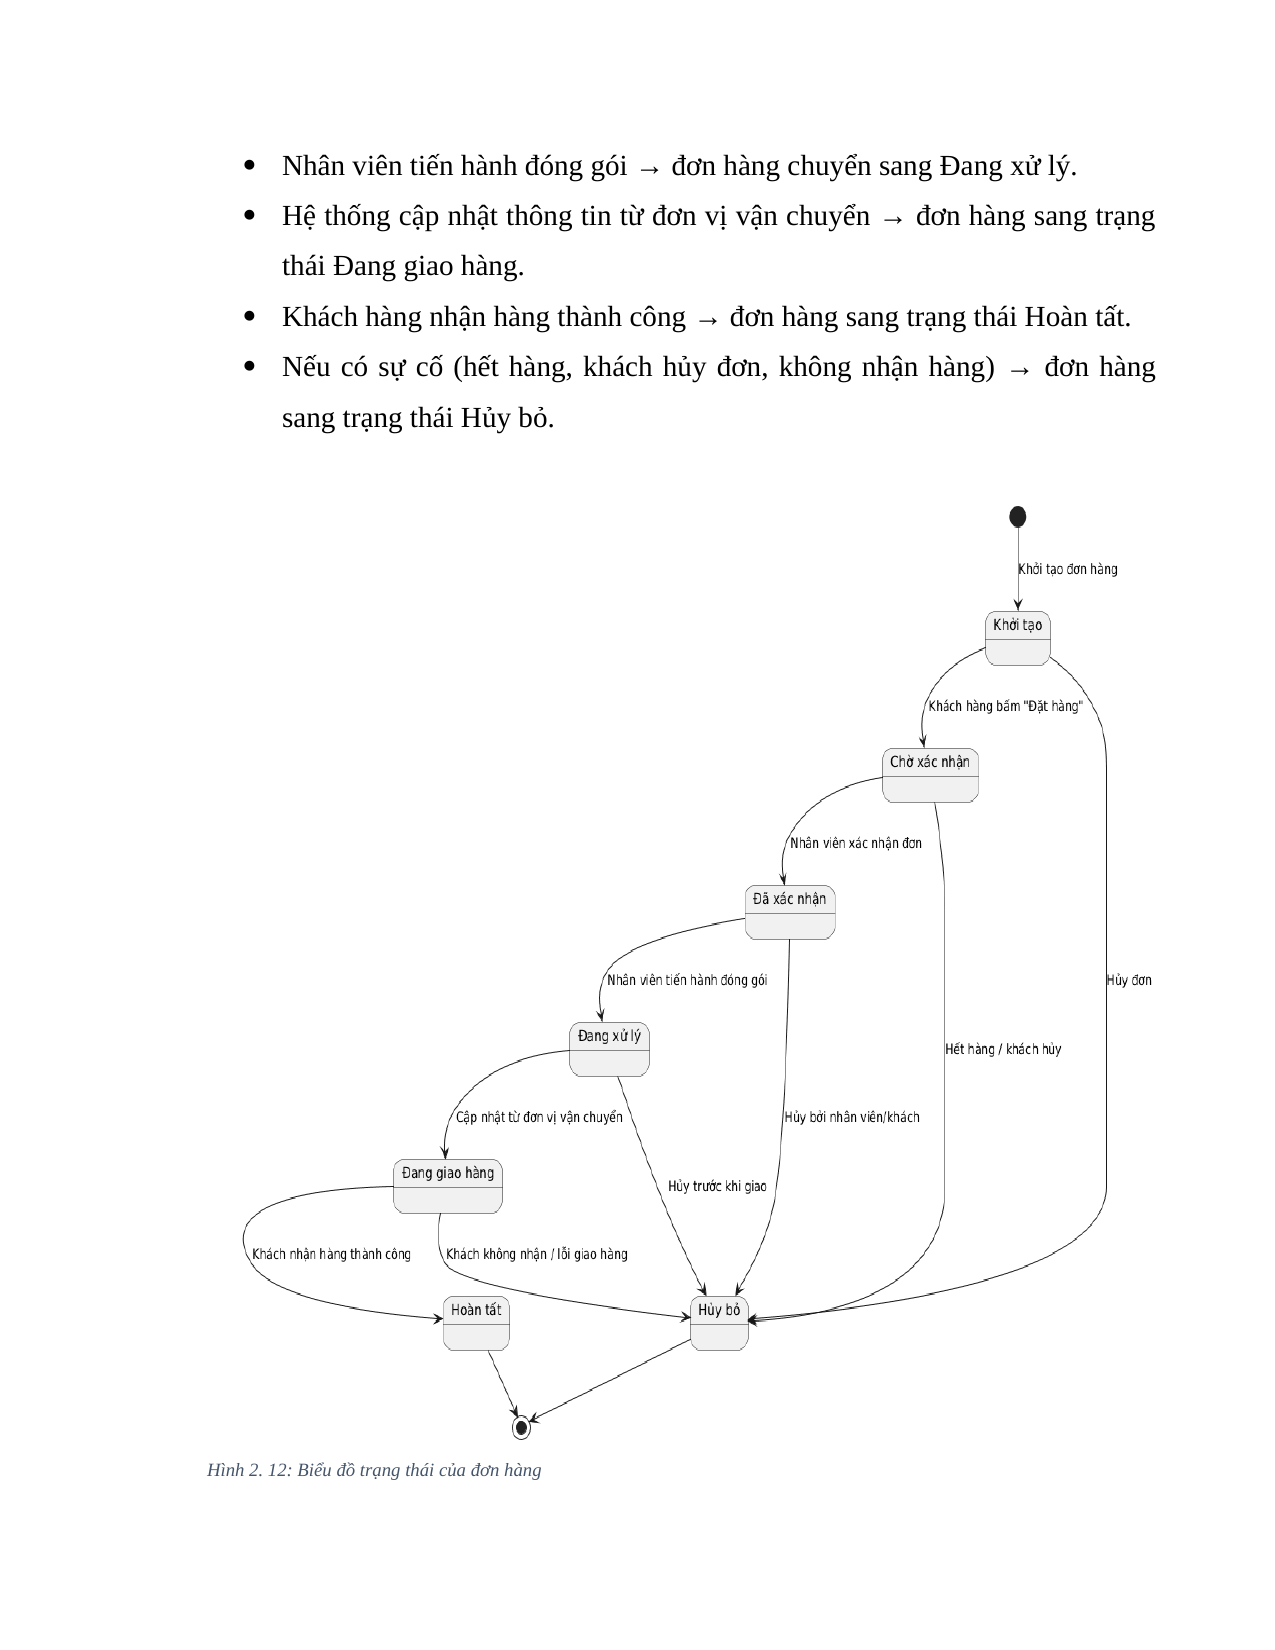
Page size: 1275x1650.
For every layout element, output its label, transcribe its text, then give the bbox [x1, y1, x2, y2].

list Nếu có sự cố (hết hàng, khách hủy đơn, không nhận hàng) → đơn hàng sang trạng thái Hủy bỏ. [244, 349, 1157, 433]
list Hệ thống cập nhật thông tin từ đơn vị vận chuyển → đơn hàng sang trạng thái Đang giao hàng. [244, 198, 1157, 282]
list Nhân viên tiến hành đóng gói → đơn hàng chuyển sang Đang xử lý. [244, 148, 1157, 181]
text Hình 2. 12: Biểu đồ trạng thái của đơn hàng [207, 1459, 1157, 1481]
list Khách hàng nhận hàng thành công → đơn hàng sang trạng thái Hoàn tất. [244, 299, 1157, 332]
picture [206, 500, 1157, 1445]
